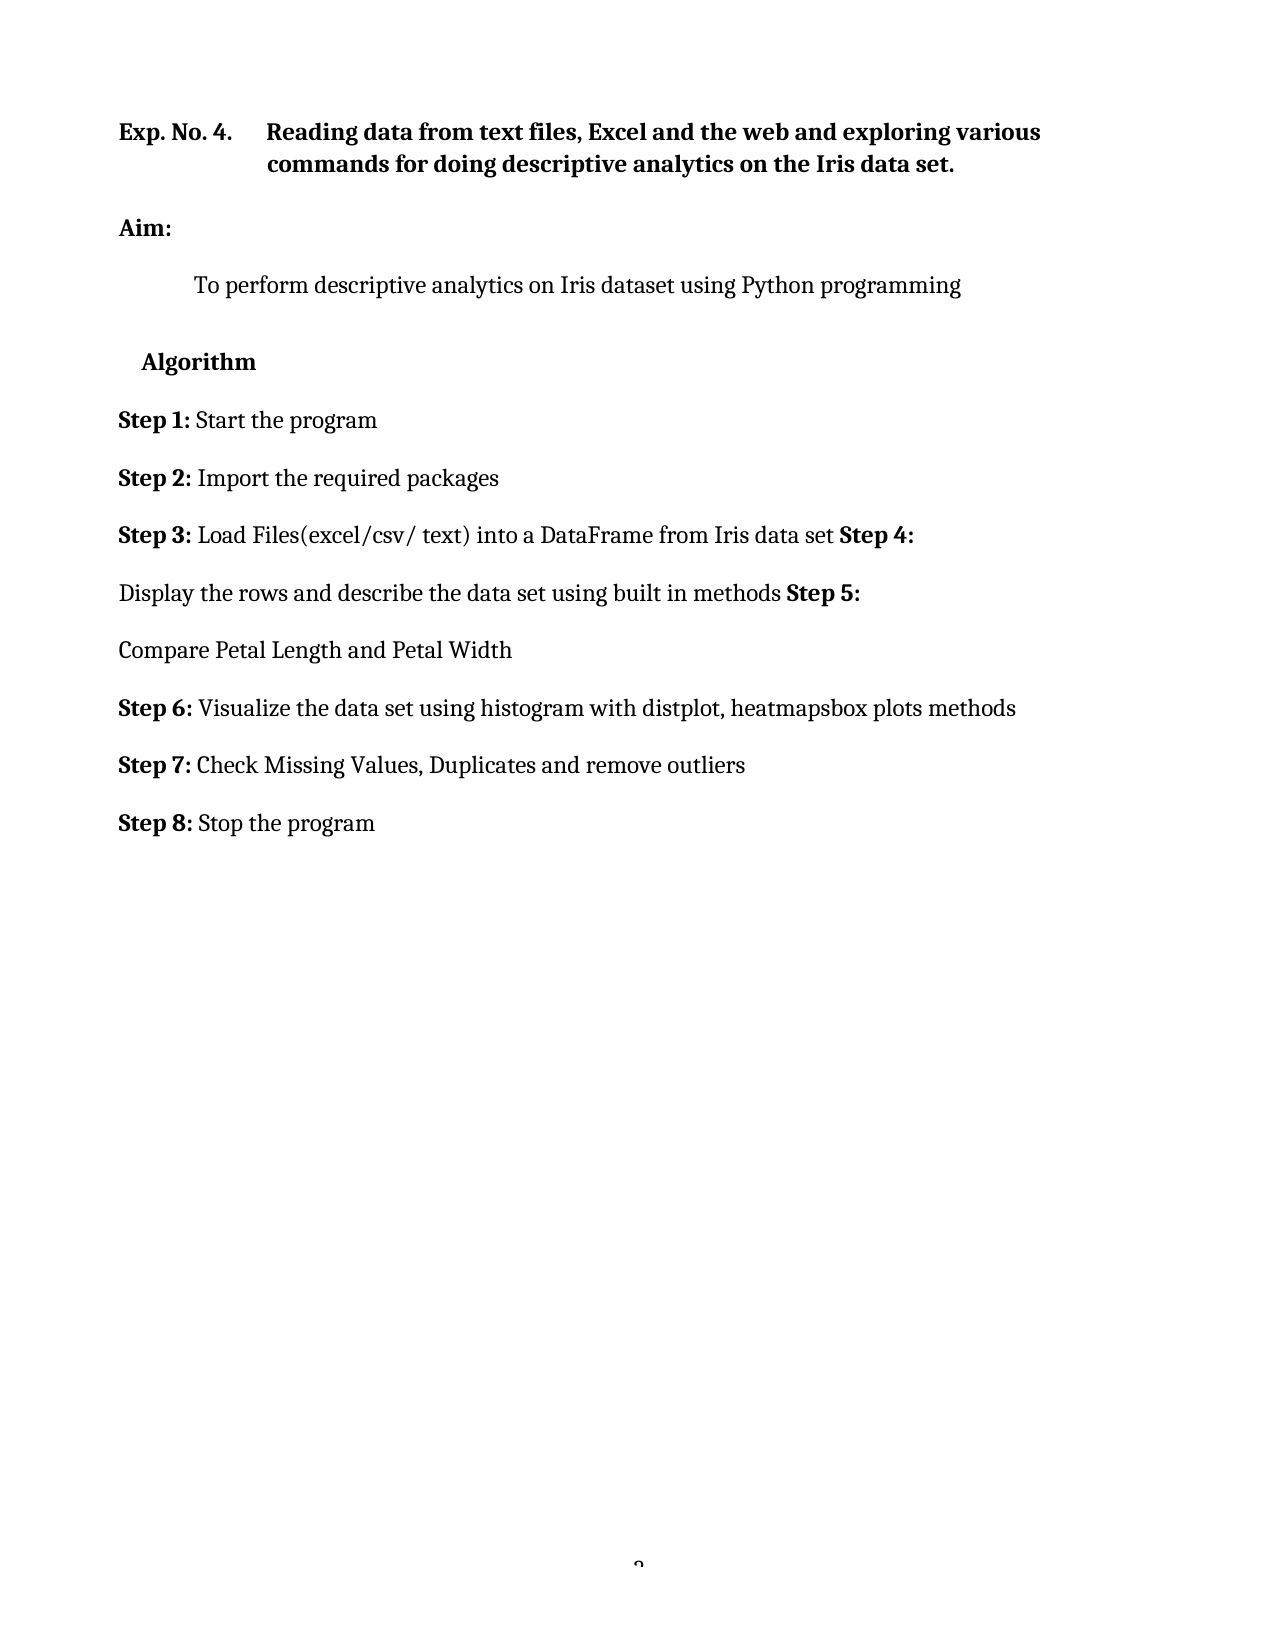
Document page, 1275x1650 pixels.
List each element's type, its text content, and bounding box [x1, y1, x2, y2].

text Step 8: Stop the program [118, 809, 1181, 837]
text Step 6: Visualize the data set using histogram with distplot, heatmapsbox plots methods [118, 693, 1181, 722]
subtitle Algorithm [118, 348, 1181, 377]
text To perform descriptive analytics on Iris dataset using Python programming [193, 271, 1181, 300]
text Step 7: Check Missing Values, Duplicates and remove outliers [118, 751, 1181, 780]
subtitle Exp. No. 4. Reading data from text files, Excel and the web and exploring various commands for doing descriptive analytics on the Iris data set. [118, 118, 1063, 178]
text Step 3: Load Files(excel/csv/ text) into a DataFrame from Iris data set Step 4: Display the rows and describe the data set using built in methods Step 5: Compare Petal Length and Petal Width [118, 521, 955, 665]
text Step 1: Start the program [118, 406, 1181, 435]
text Step 2: Import the required packages [118, 463, 1181, 492]
text Aim: [118, 214, 1181, 242]
